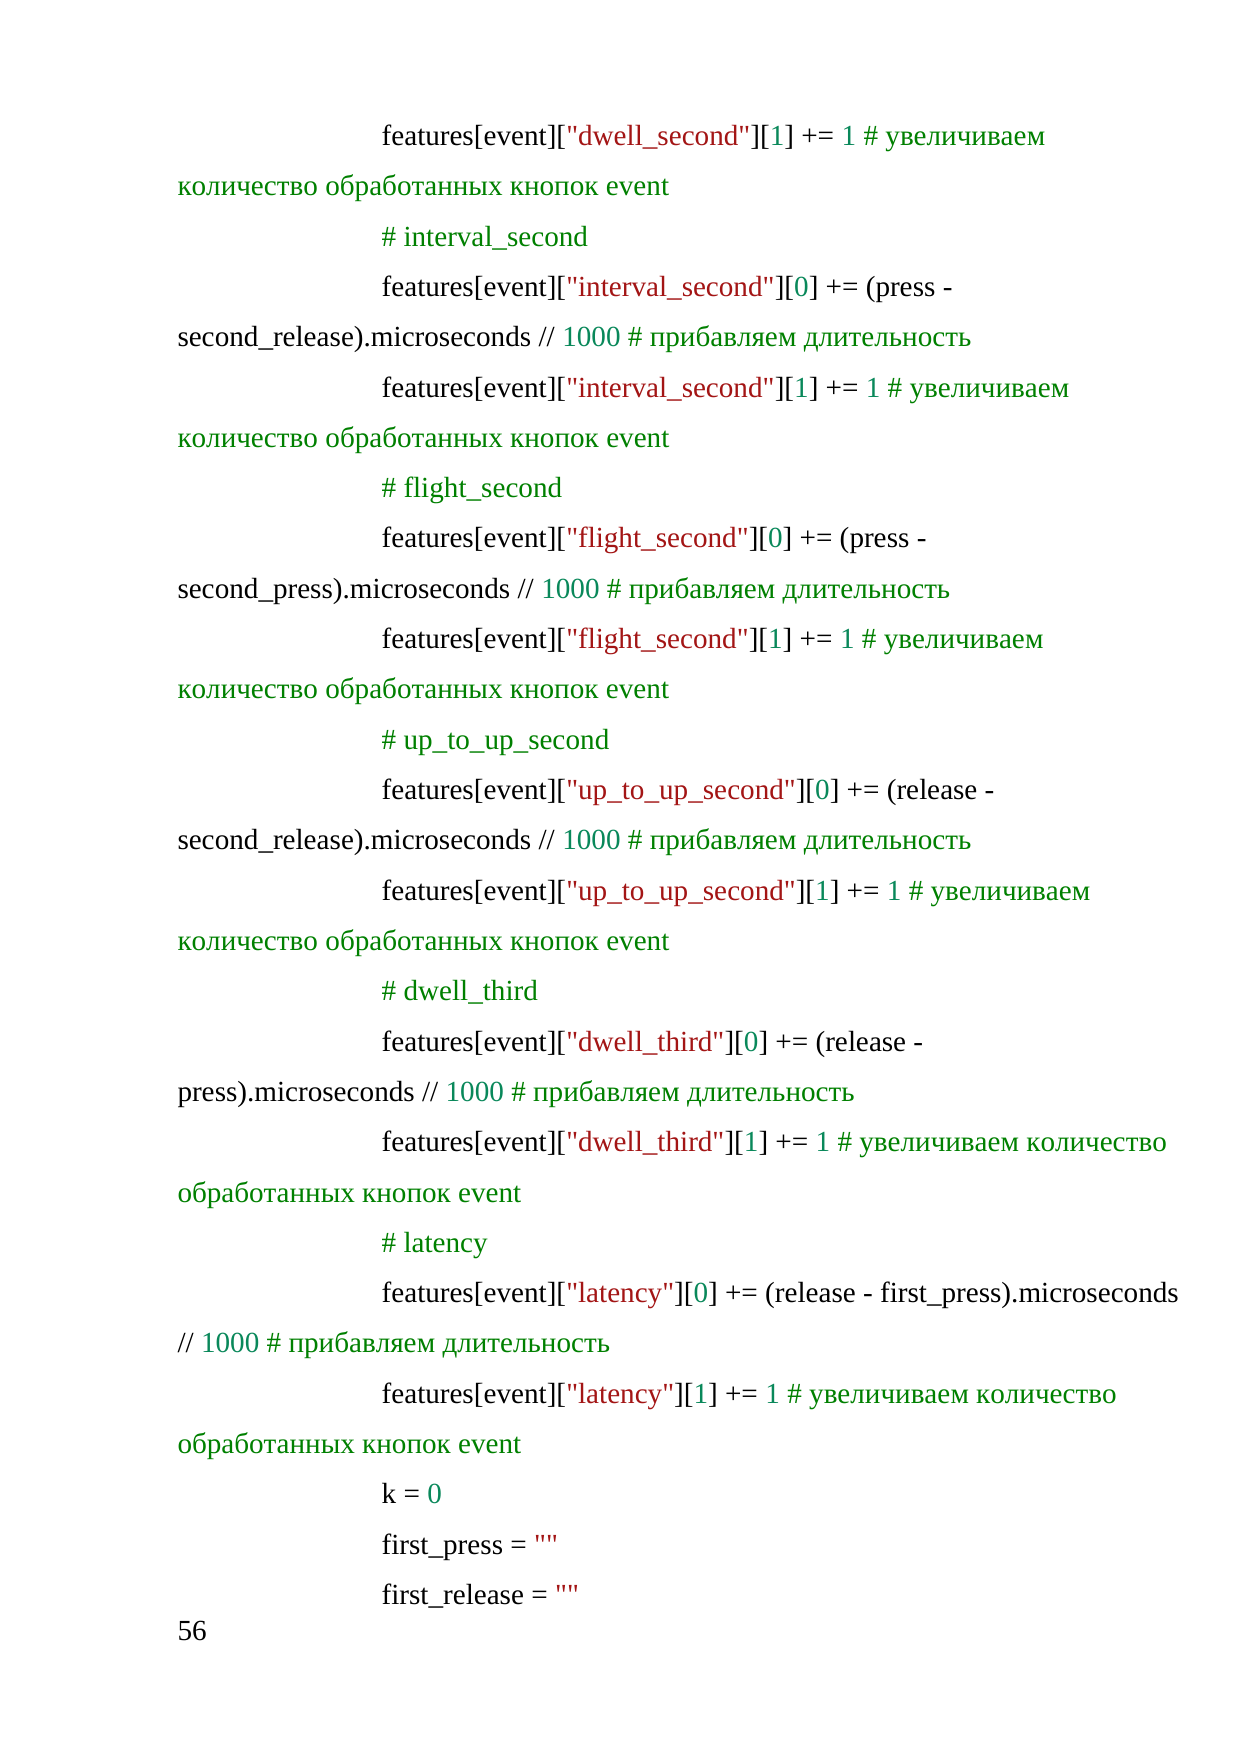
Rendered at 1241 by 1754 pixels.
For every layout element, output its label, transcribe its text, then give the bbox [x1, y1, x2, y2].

text features[event]["flight_second"][0] += (press - second_press).microseconds // 1000 # прибавляем длительность [177, 521, 1181, 604]
text features[event]["up_to_up_second"][1] += 1 # увеличиваем количество обработанных кнопок event [177, 873, 1181, 957]
text # flight_second [177, 470, 1181, 504]
text features[event]["latency"][1] += 1 # увеличиваем количество обработанных кнопок event [177, 1376, 1181, 1460]
text first_release = "" [177, 1577, 1181, 1611]
text first_press = "" [177, 1527, 1181, 1560]
text k = 0 [177, 1477, 1181, 1510]
text features[event]["interval_second"][1] += 1 # увеличиваем количество обработанных кнопок event [177, 370, 1181, 453]
text features[event]["dwell_second"][1] += 1 # увеличиваем количество обработанных кнопок event [177, 118, 1181, 202]
text # latency [177, 1225, 1181, 1258]
text # dwell_third [177, 973, 1181, 1007]
text # up_to_up_second [177, 722, 1181, 755]
text features[event]["up_to_up_second"][0] += (release - second_release).microseconds // 1000 # прибавляем длительность [177, 772, 1181, 856]
text features[event]["interval_second"][0] += (press - second_release).microseconds // 1000 # прибавляем длительность [177, 269, 1181, 353]
text features[event]["flight_second"][1] += 1 # увеличиваем количество обработанных кнопок event [177, 621, 1181, 705]
text # interval_second [177, 219, 1181, 252]
text features[event]["latency"][0] += (release - first_press).microseconds // 1000 # прибавляем длительность [177, 1275, 1181, 1359]
text features[event]["dwell_third"][0] += (release - press).microseconds // 1000 # прибавляем длительность [177, 1024, 1181, 1108]
text features[event]["dwell_third"][1] += 1 # увеличиваем количество обработанных кнопок event [177, 1124, 1181, 1208]
